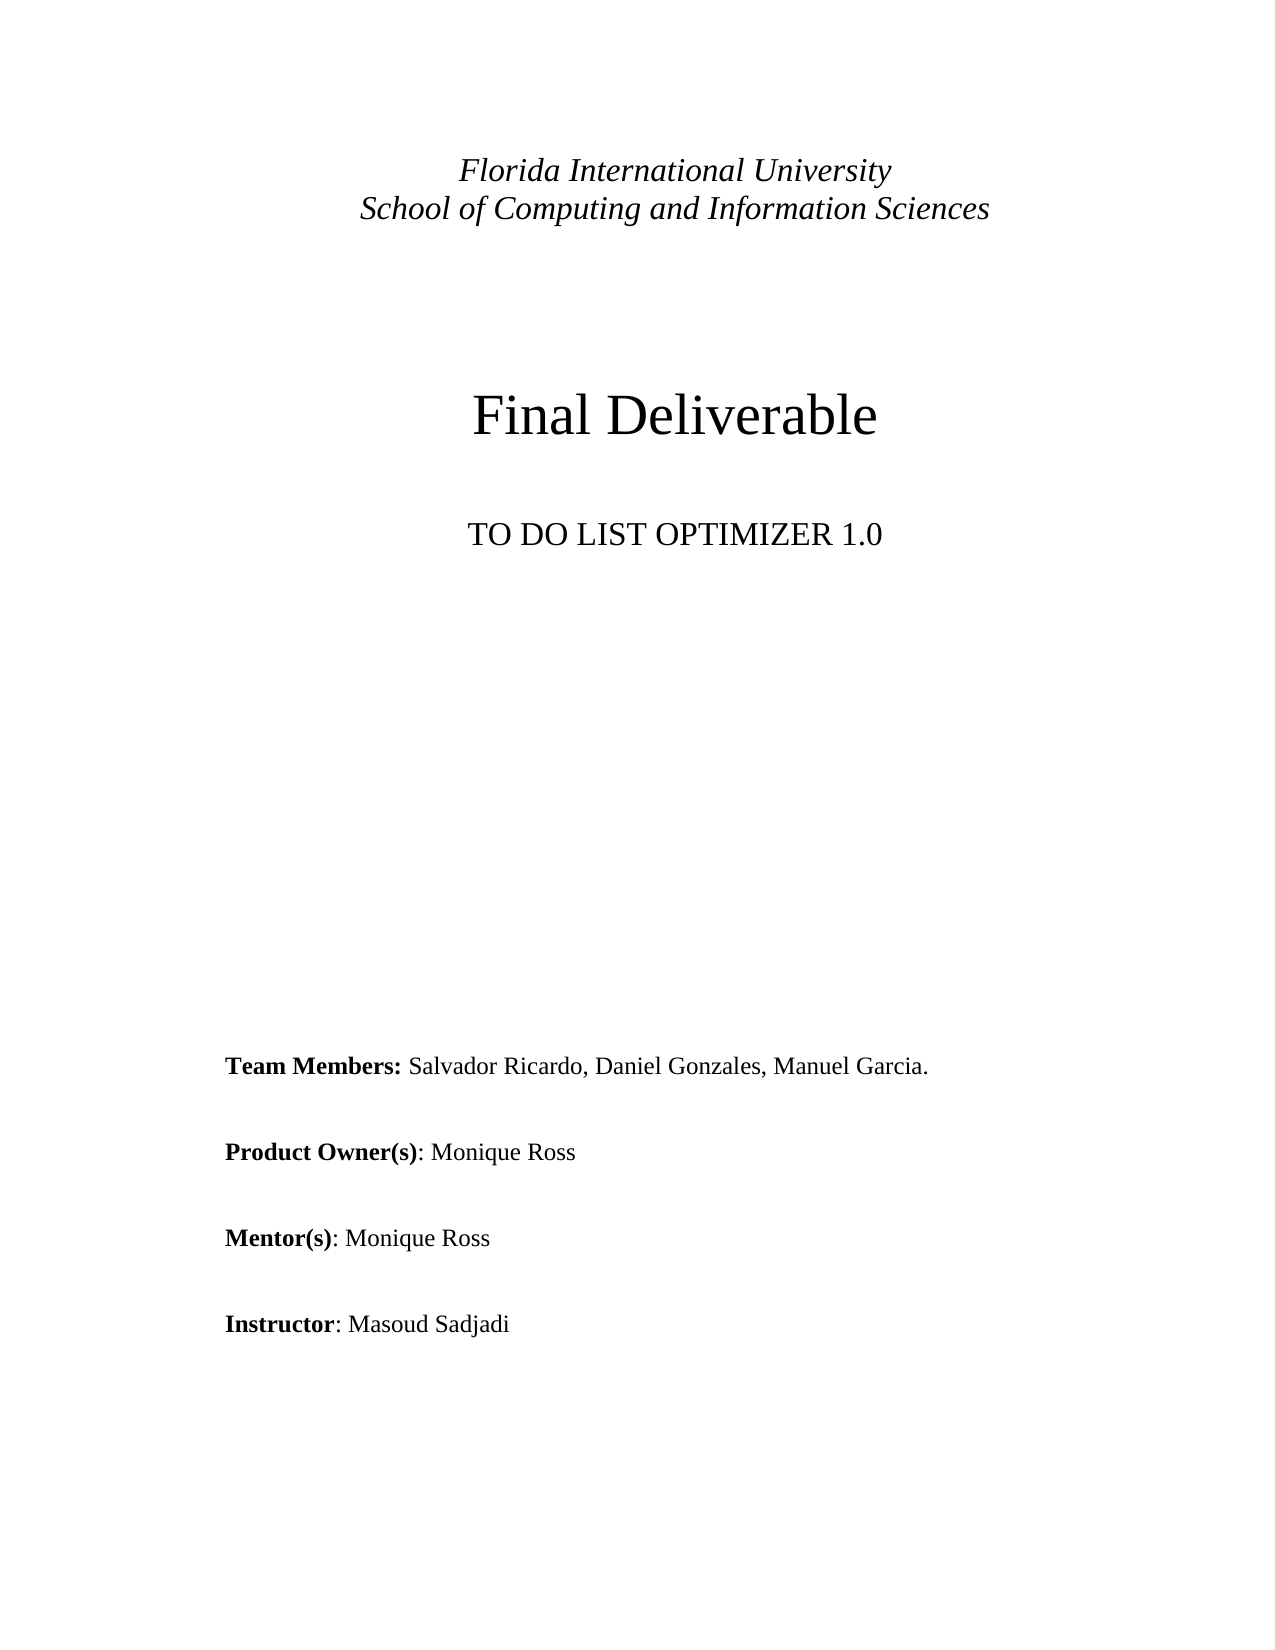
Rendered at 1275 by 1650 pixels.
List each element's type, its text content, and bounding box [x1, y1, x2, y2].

text Florida International University [150, 150, 1125, 188]
text Team Members: Salvador Ricardo, Daniel Gonzales, Manuel Garcia. [150, 1051, 1125, 1079]
text Final Deliverable [150, 380, 1125, 447]
text TO DO LIST OPTIMIZER 1.0 [150, 514, 1125, 552]
text Product Owner(s): Monique Ross [150, 1137, 1125, 1166]
text School of Computing and Information Sciences [150, 188, 1125, 227]
text Mentor(s): Monique Ross [150, 1223, 1125, 1252]
text Instructor: Masoud Sadjadi [150, 1309, 1125, 1338]
